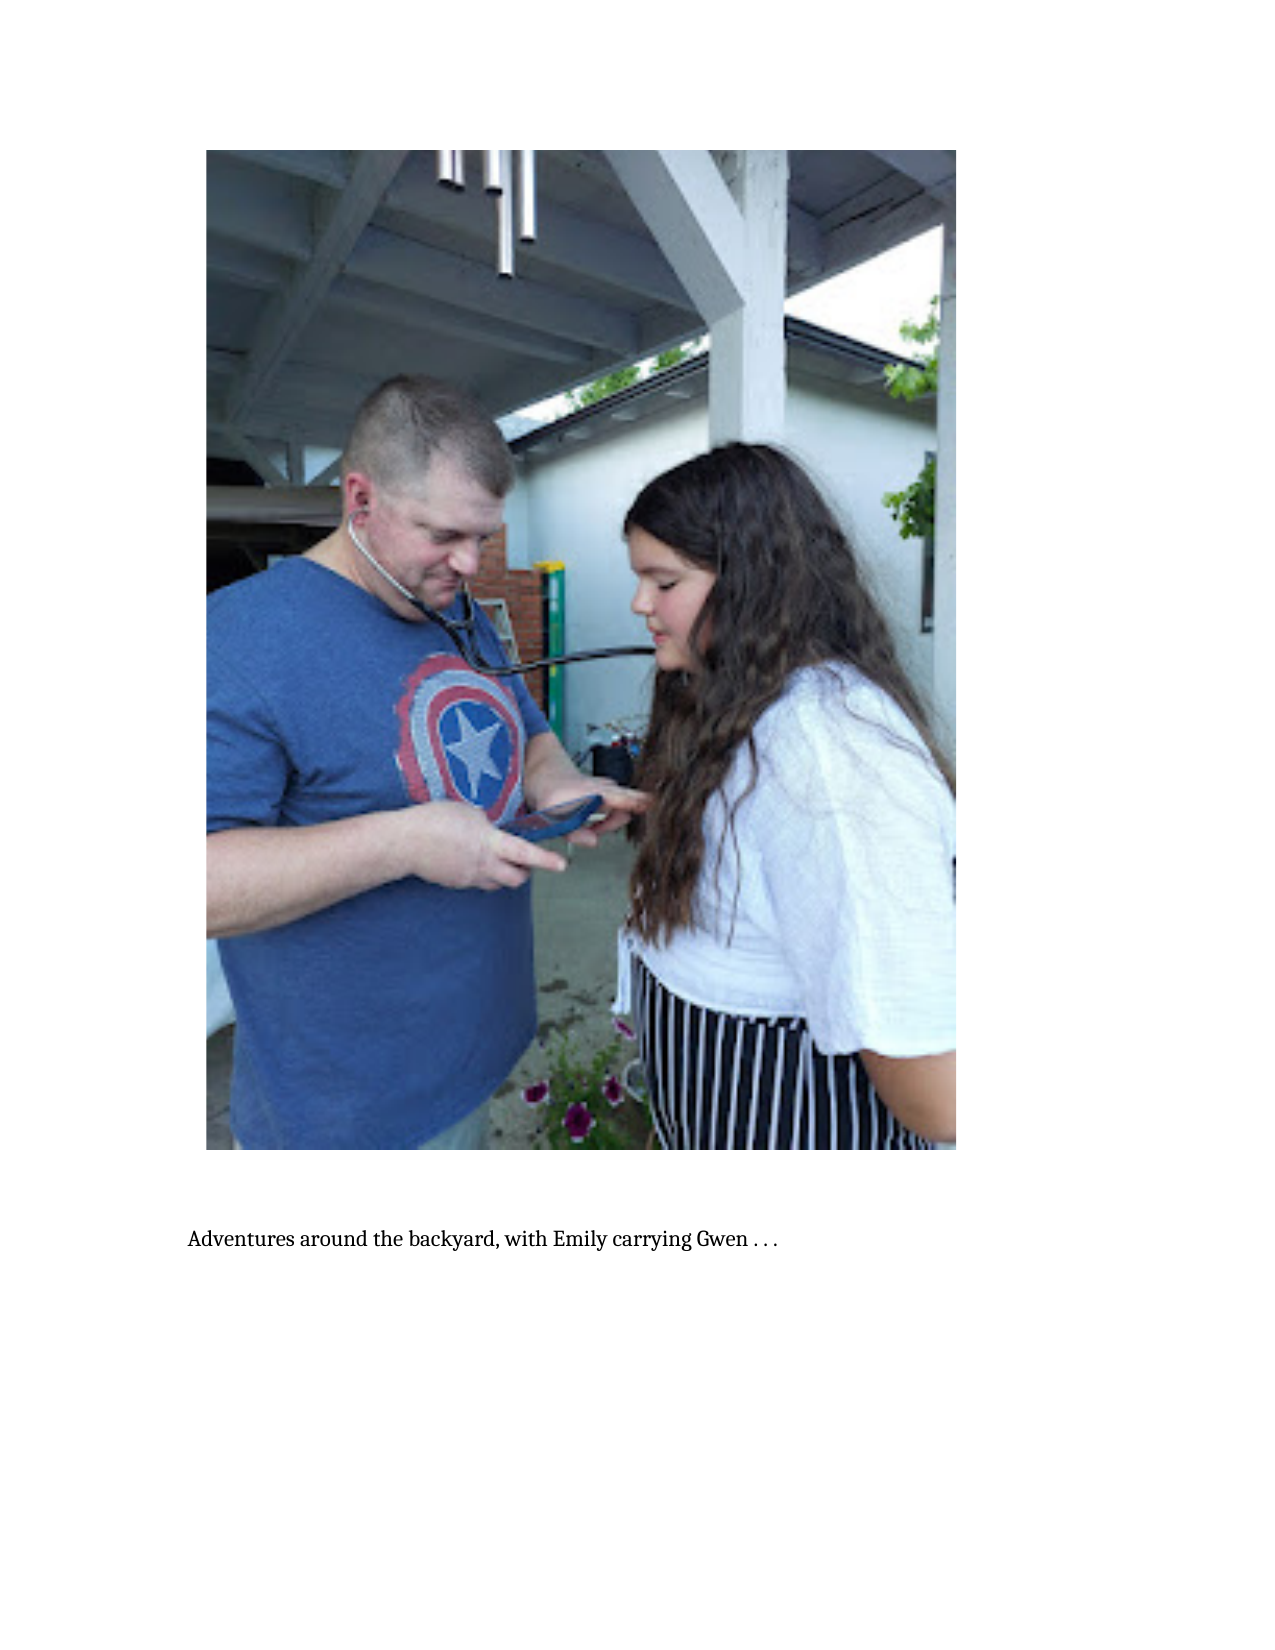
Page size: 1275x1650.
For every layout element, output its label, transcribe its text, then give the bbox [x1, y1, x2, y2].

text Adventures around the backyard, with Emily carrying Gwen . . . [187, 1226, 1087, 1252]
picture [206, 150, 957, 1150]
